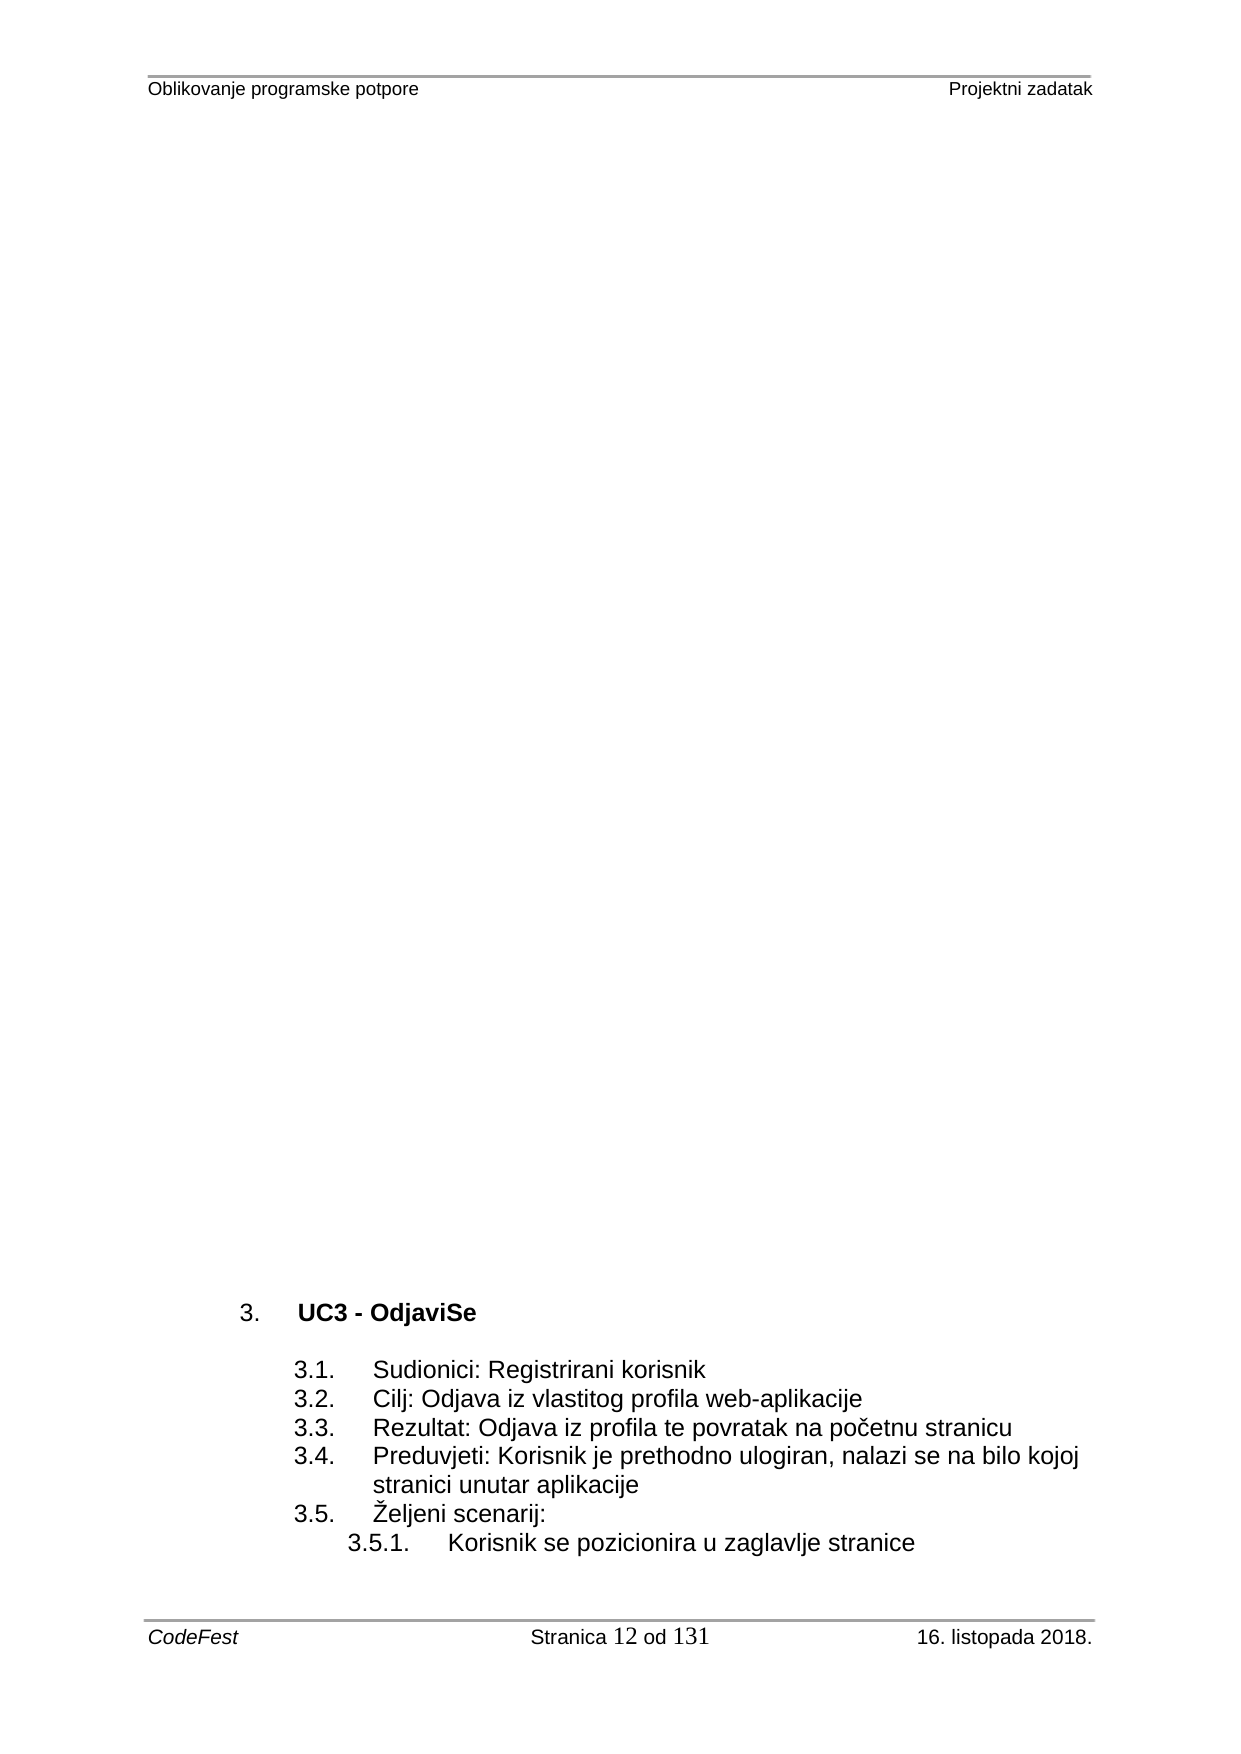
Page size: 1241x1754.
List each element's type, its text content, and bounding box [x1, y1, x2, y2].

list Sudionici: Registrirani korisnik [335, 1355, 1093, 1384]
list Korisnik se pozicionira u zaglavlje stranice [410, 1528, 1093, 1556]
list Preduvjeti: Korisnik je prethodno ulogiran, nalazi se na bilo kojoj stranici unutar aplikacije [335, 1441, 1093, 1499]
list UC3 - OdjaviSe [260, 1298, 1093, 1326]
list Cilj: Odjava iz vlastitog profila web-aplikacije [335, 1384, 1093, 1413]
list Željeni scenarij: [335, 1499, 1093, 1528]
list Rezultat: Odjava iz profila te povratak na početnu stranicu [335, 1413, 1093, 1441]
